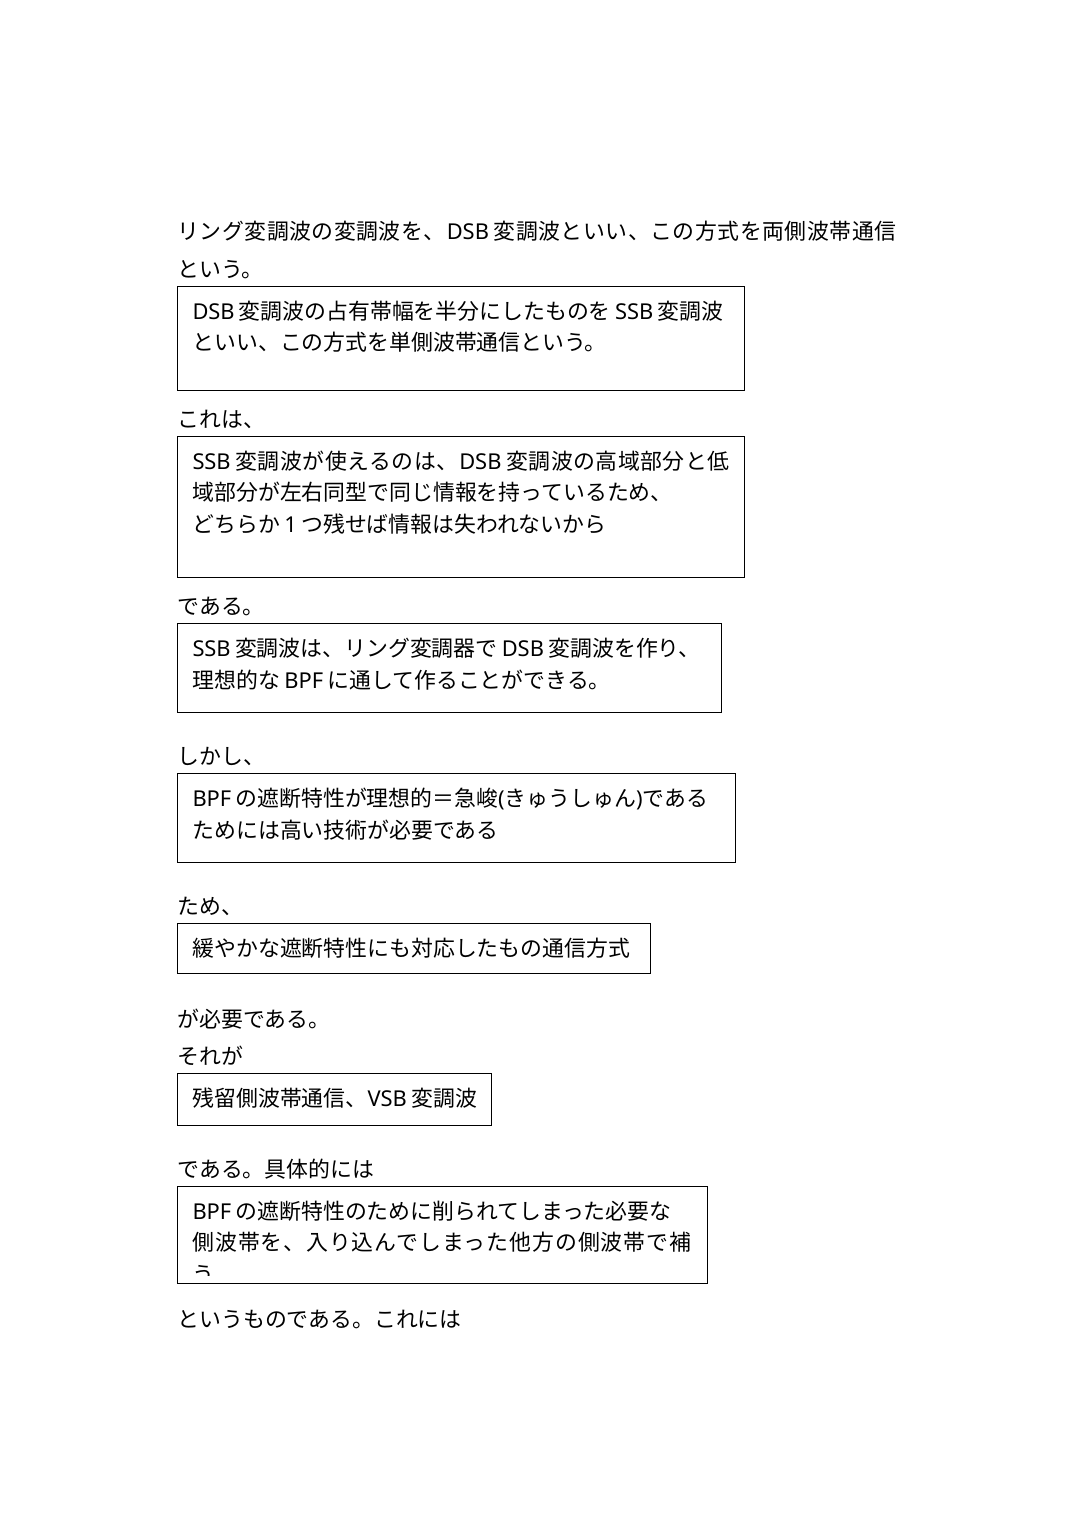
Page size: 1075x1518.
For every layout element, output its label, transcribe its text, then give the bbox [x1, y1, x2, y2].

text が必要である。 [177, 999, 898, 1036]
text である。 [177, 586, 898, 624]
text これは、 [177, 399, 898, 436]
text である。具体的には [177, 1149, 898, 1186]
text それが [177, 1036, 898, 1074]
text というものである。これには [177, 1299, 898, 1336]
text ため、 [177, 886, 898, 924]
text リング変調波の変調波を、DSB変調波といい、この方式を両側波帯通信という。 [177, 211, 898, 286]
text しかし、 [177, 736, 898, 774]
